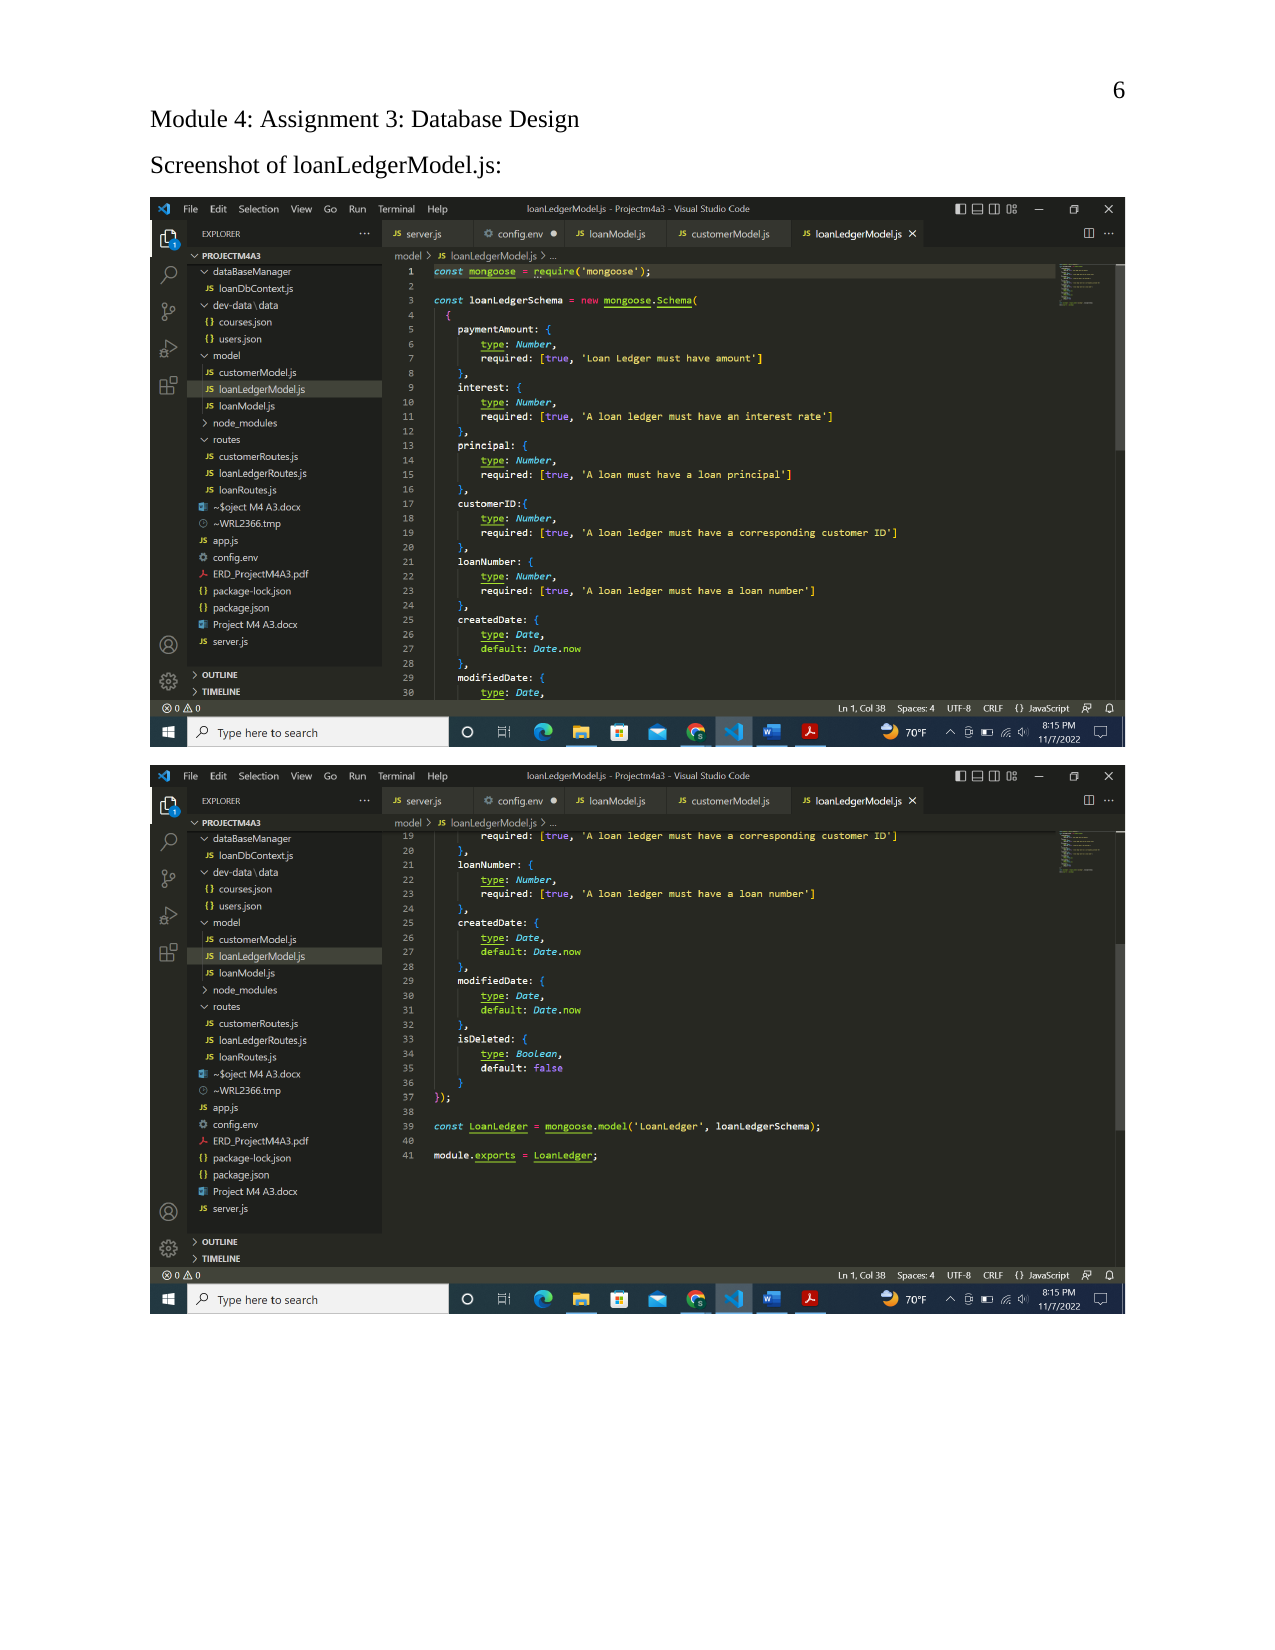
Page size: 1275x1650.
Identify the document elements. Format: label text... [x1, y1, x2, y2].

picture [150, 765, 1125, 1314]
picture [150, 197, 1125, 747]
text Screenshot of loanLedgerModel.js: [150, 150, 1125, 179]
